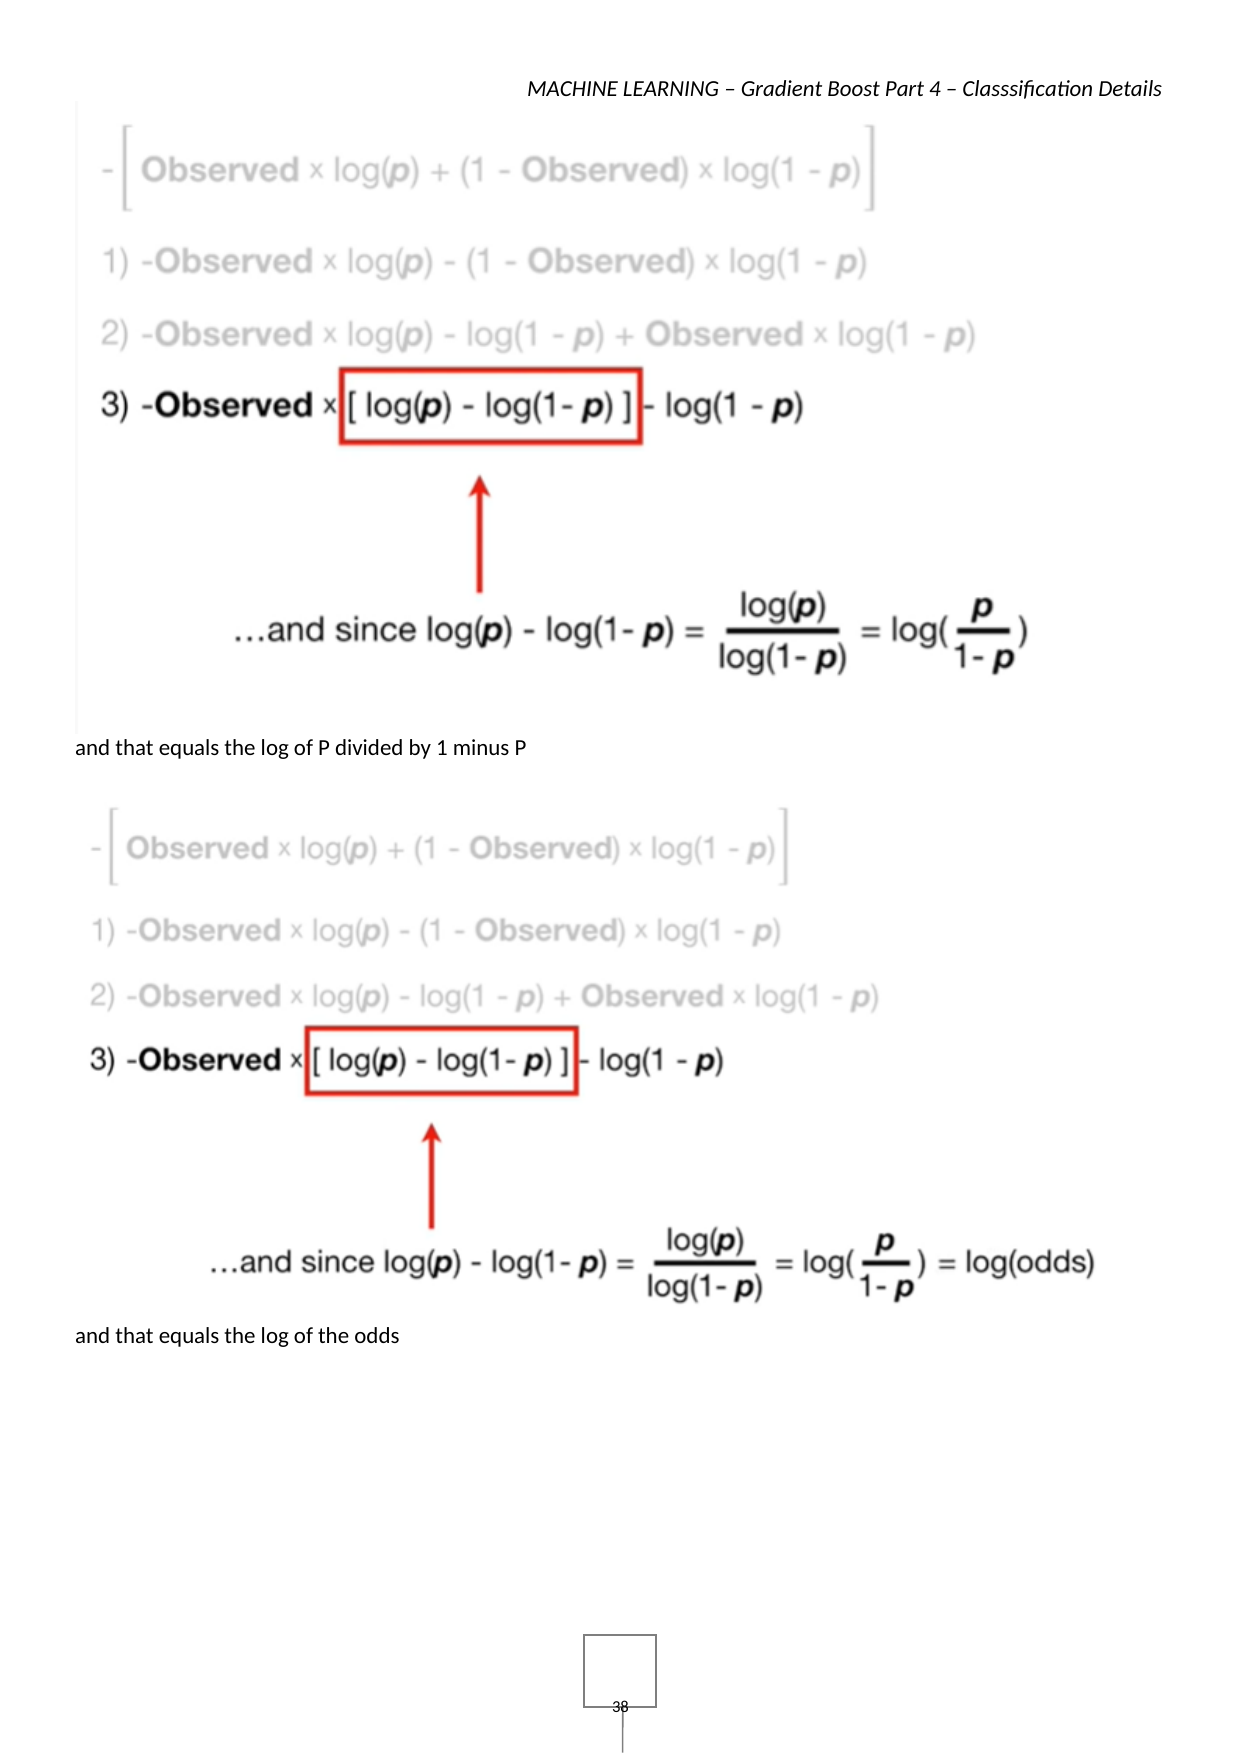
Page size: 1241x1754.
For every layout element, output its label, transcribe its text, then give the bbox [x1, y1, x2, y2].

picture [75, 789, 1166, 1322]
text and that equals the log of P divided by 1 minus P [75, 733, 1165, 761]
text and that equals the log of the odds [75, 1322, 1165, 1349]
picture [75, 101, 1147, 734]
